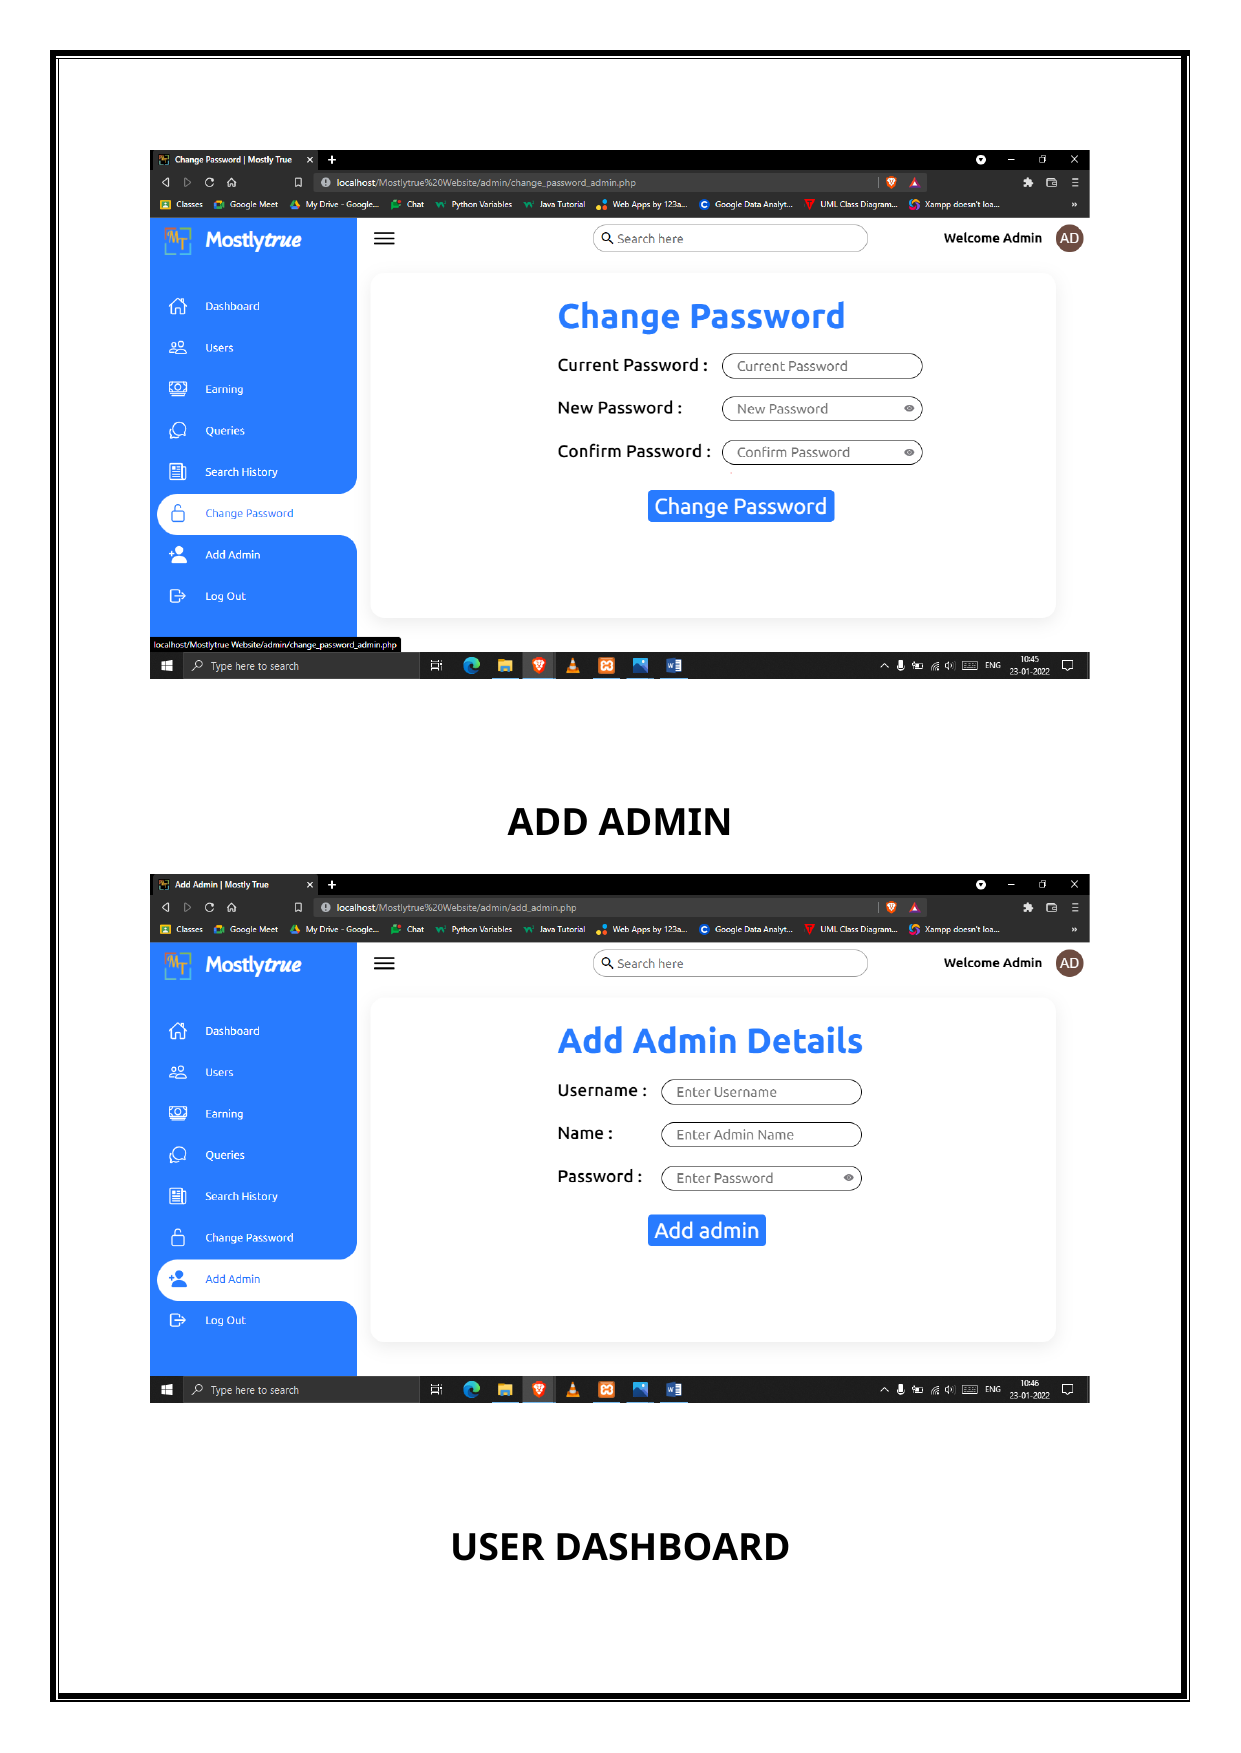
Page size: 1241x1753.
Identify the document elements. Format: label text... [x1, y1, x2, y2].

picture [150, 874, 1090, 1403]
text ADD ADMIN [150, 795, 1090, 846]
text USER DASHBOARD [150, 1520, 1090, 1571]
picture [150, 150, 1090, 679]
